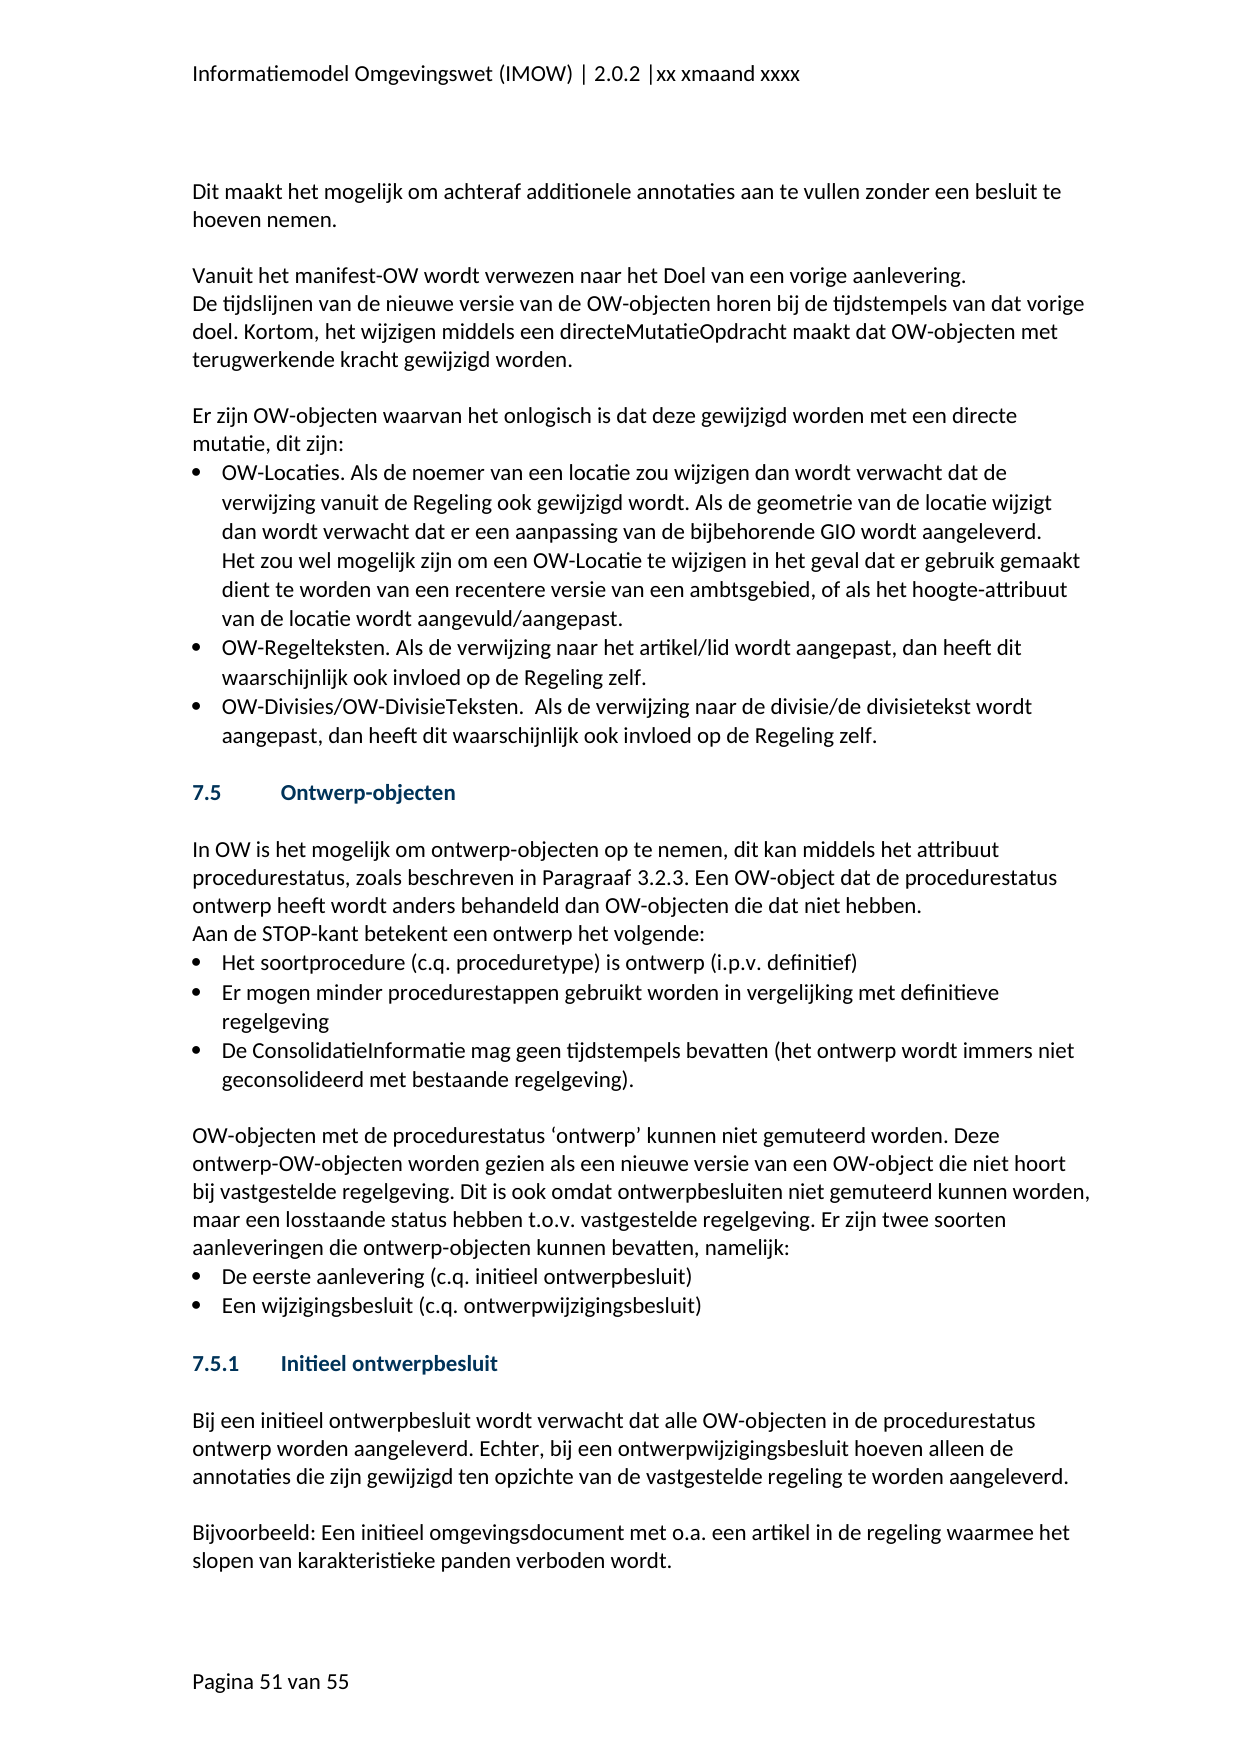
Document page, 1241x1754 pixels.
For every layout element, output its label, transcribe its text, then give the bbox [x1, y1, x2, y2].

text Vanuit het manifest-OW wordt verwezen naar het Doel van een vorige aanlevering. [192, 261, 1092, 289]
text OW-Regelteksten. Als de verwijzing naar het artikel/lid wordt aangepast, dan heeft dit waarschijnlijk ook invloed op de Regeling zelf. [192, 632, 1092, 691]
subtitle Initieel ontwerpbesluit [192, 1349, 1092, 1377]
text De eerste aanlevering (c.q. initieel ontwerpbesluit) [192, 1261, 1092, 1291]
text Een wijzigingsbesluit (c.q. ontwerpwijzigingsbesluit) [192, 1291, 1092, 1320]
text OW-objecten met de procedurestatus ‘ontwerp’ kunnen niet gemuteerd worden. Deze ontwerp-OW-objecten worden gezien als een nieuwe versie van een OW-object die niet hoort bij vastgestelde regelgeving. Dit is ook omdat ontwerpbesluiten niet gemuteerd kunnen worden, maar een losstaande status hebben t.o.v. vastgestelde regelgeving. Er zijn twee soorten aanleveringen die ontwerp-objecten kunnen bevatten, namelijk: [192, 1121, 1092, 1261]
text Het soortprocedure (c.q. proceduretype) is ontwerp (i.p.v. definitief) [192, 947, 1092, 977]
text In OW is het mogelijk om ontwerp-objecten op te nemen, dit kan middels het attribuut procedurestatus, zoals beschreven in Paragraaf 3.2.3. Een OW-object dat de procedurestatus ontwerp heeft wordt anders behandeld dan OW-objecten die dat niet hebben. [192, 835, 1092, 919]
text De tijdslijnen van de nieuwe versie van de OW-objecten horen bij de tijdstempels van dat vorige doel. Kortom, het wijzigen middels een directeMutatieOpdracht maakt dat OW-objecten met terugwerkende kracht gewijzigd worden. [192, 289, 1092, 373]
subtitle Ontwerp-objecten [192, 778, 1092, 806]
text Er mogen minder procedurestappen gebruikt worden in vergelijking met definitieve regelgeving [192, 977, 1092, 1035]
text Dit maakt het mogelijk om achteraf additionele annotaties aan te vullen zonder een besluit te hoeven nemen. [192, 177, 1092, 233]
text Bij een initieel ontwerpbesluit wordt verwacht dat alle OW-objecten in de procedurestatus ontwerp worden aangeleverd. Echter, bij een ontwerpwijzigingsbesluit hoeven alleen de annotaties die zijn gewijzigd ten opzichte van de vastgestelde regeling te worden aangeleverd. [192, 1406, 1092, 1490]
text Bijvoorbeeld: Een initieel omgevingsdocument met o.a. een artikel in de regeling waarmee het slopen van karakteristieke panden verboden wordt. [192, 1518, 1092, 1574]
text Aan de STOP-kant betekent een ontwerp het volgende: [192, 919, 1092, 947]
text De ConsolidatieInformatie mag geen tijdstempels bevatten (het ontwerp wordt immers niet geconsolideerd met bestaande regelgeving). [192, 1035, 1092, 1093]
text OW-Divisies/OW-DivisieTeksten. Als de verwijzing naar de divisie/de divisietekst wordt aangepast, dan heeft dit waarschijnlijk ook invloed op de Regeling zelf. [192, 691, 1092, 749]
text Er zijn OW-objecten waarvan het onlogisch is dat deze gewijzigd worden met een directe mutatie, dit zijn: [192, 401, 1092, 457]
text OW-Locaties. Als de noemer van een locatie zou wijzigen dan wordt verwacht dat de verwijzing vanuit de Regeling ook gewijzigd wordt. Als de geometrie van de locatie wijzigt dan wordt verwacht dat er een aanpassing van de bijbehorende GIO wordt aangeleverd. Het zou wel mogelijk zijn om een OW-Locatie te wijzigen in het geval dat er gebruik gemaakt dient te worden van een recentere versie van een ambtsgebied, of als het hoogte-attribuut van de locatie wordt aangevuld/aangepast. [192, 457, 1092, 632]
